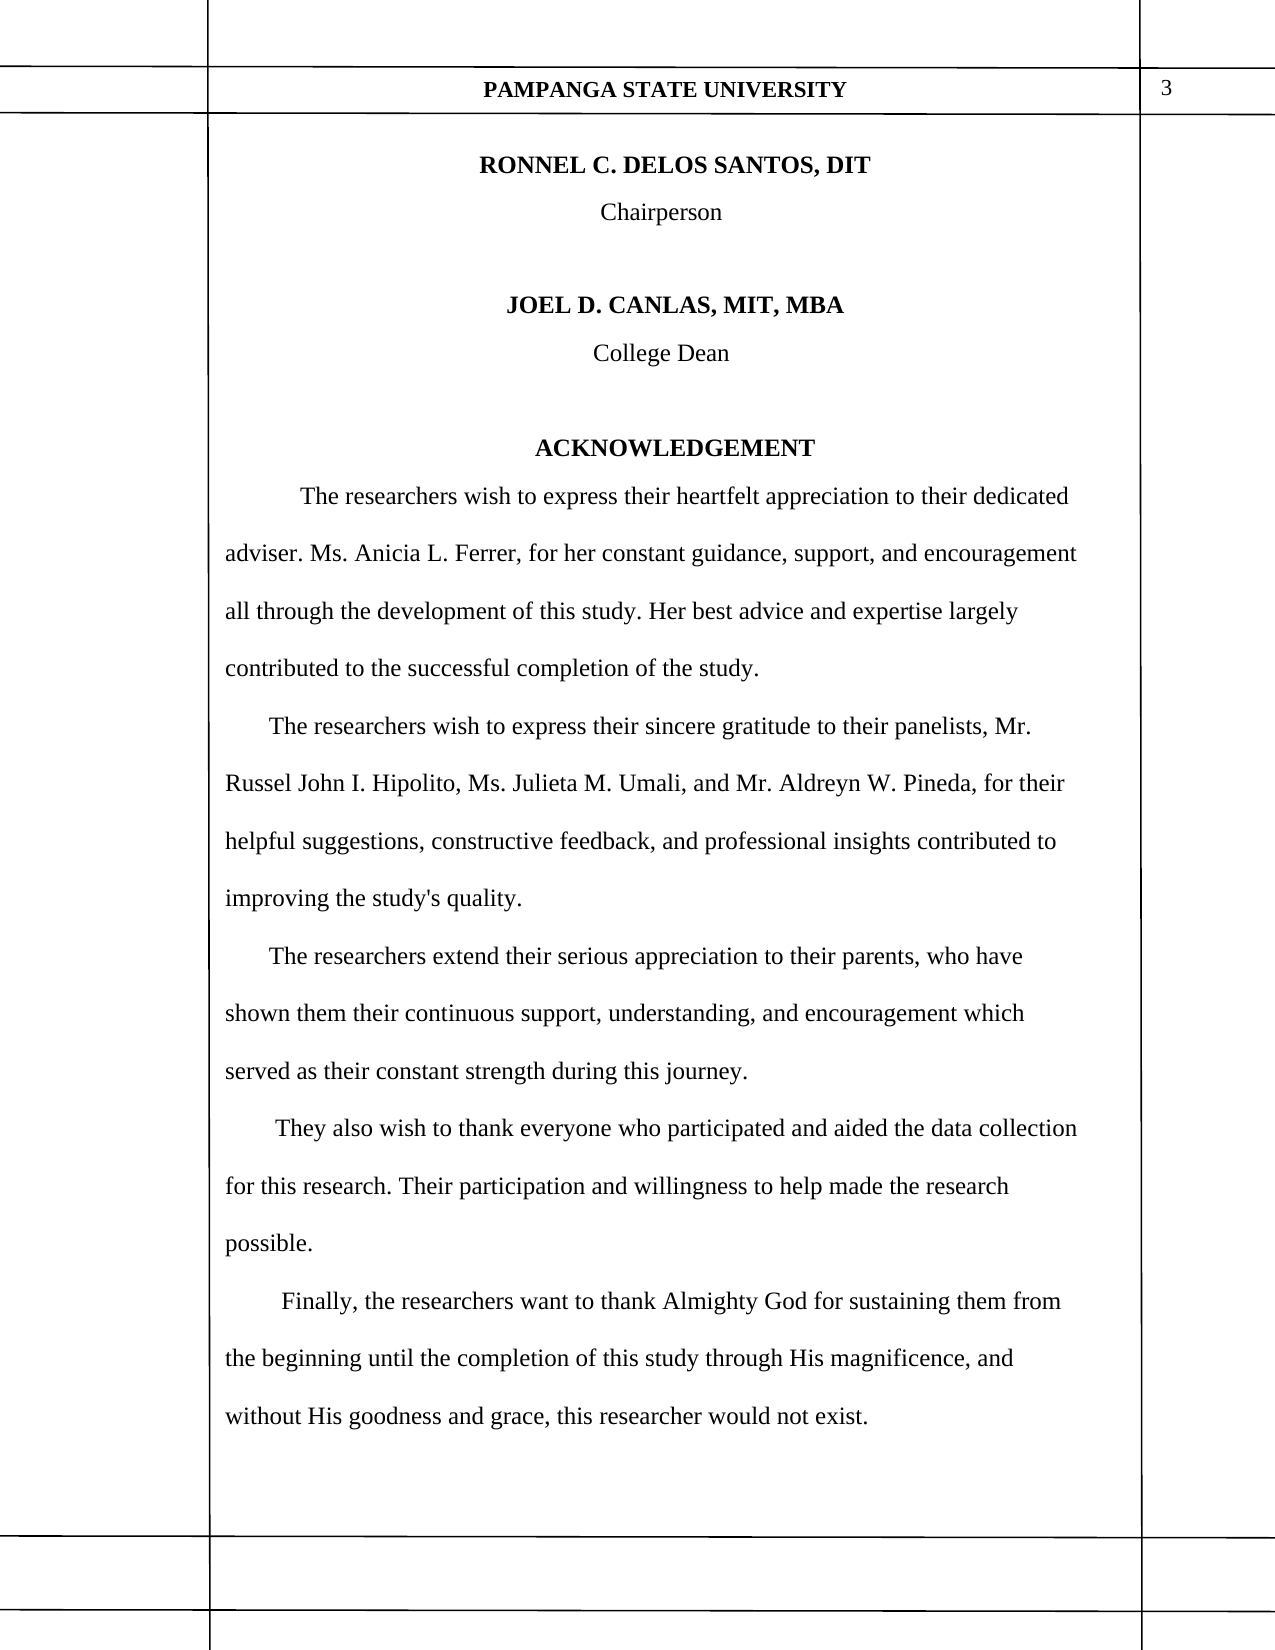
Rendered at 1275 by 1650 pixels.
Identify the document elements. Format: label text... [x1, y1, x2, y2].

text The researchers wish to express their heartfelt appreciation to their dedicated adviser. Ms. Anicia L. Ferrer, for her constant guidance, support, and encouragement all through the development of this study. Her best advice and expertise largely contributed to the successful completion of the study. The researchers wish to express their sincere gratitude to their panelists, Mr. Russel John I. Hipolito, Ms. Julieta M. Umali, and Mr. Aldreyn W. Pineda, for their helpful suggestions, constructive feedback, and professional insights contributed to improving the study's quality. The researchers extend their serious appreciation to their parents, who have shown them their continuous support, understanding, and encouragement which served as their constant strength during this journey. They also wish to thank everyone who participated and aided the data collection for this research. Their participation and willingness to help made the research possible. Finally, the researchers want to thank Almighty God for sustaining them from the beginning until the completion of this study through His magnificence, and without His goodness and grace, this researcher would not exist. [225, 481, 1087, 1429]
table_cell Chairperson [454, 198, 897, 245]
table_header JOEL D. CANLAS, MIT, MBA [483, 290, 867, 338]
table_cell College Dean [483, 338, 867, 385]
text ACKNOWLEDGEMENT [225, 433, 1125, 462]
table_header RONNEL C. DELOS SANTOS, DIT [454, 150, 897, 197]
